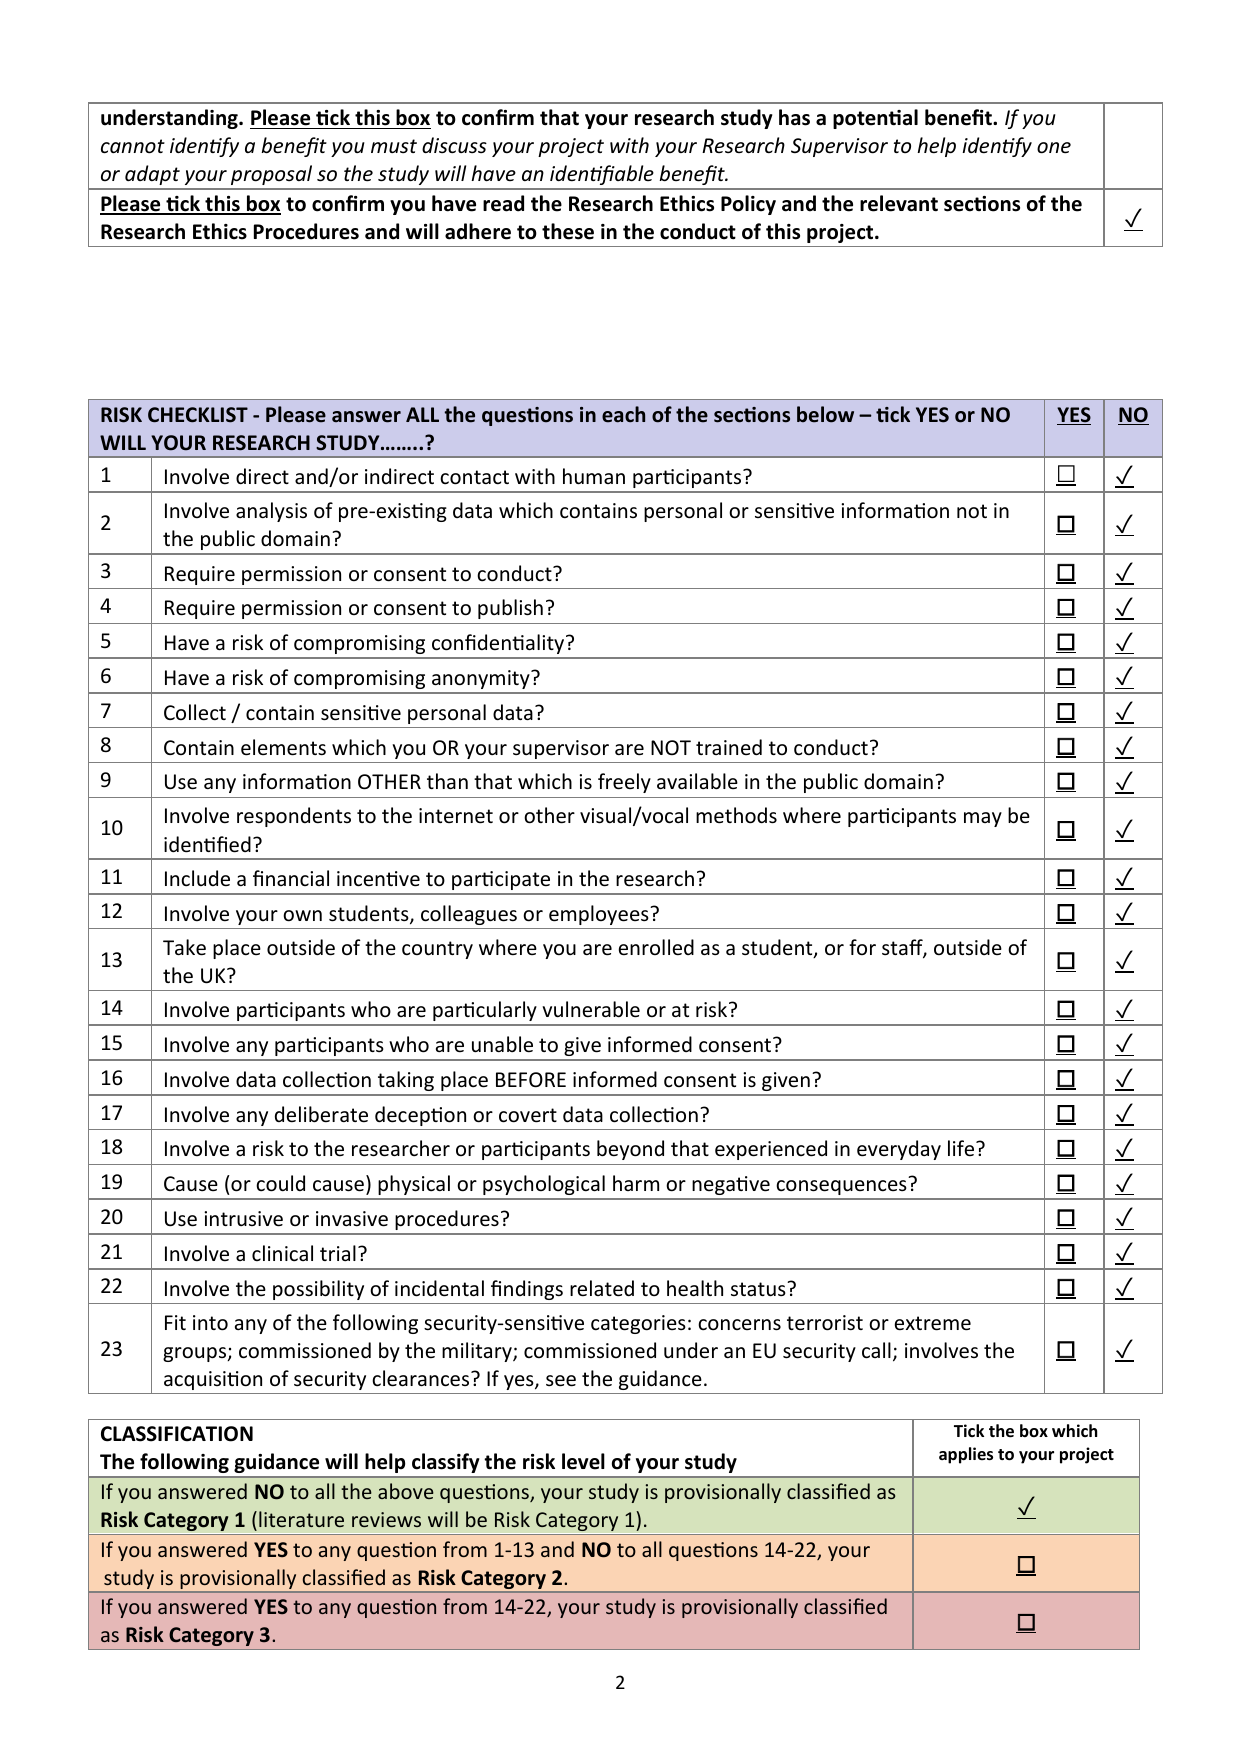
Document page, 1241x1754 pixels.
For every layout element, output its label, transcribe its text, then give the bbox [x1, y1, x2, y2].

table_header Tick the box which applies to your project [914, 1420, 1139, 1476]
table_cell ☐ [1045, 458, 1103, 491]
table_cell Involve your own students, colleagues or employees? [152, 895, 1044, 928]
table_cell ☐ [1045, 1165, 1103, 1198]
table_cell [89, 860, 151, 893]
table_cell ☐ [1045, 1304, 1103, 1392]
table_cell ☐ [1045, 694, 1103, 727]
table_cell Use intrusive or invasive procedures? [152, 1200, 1044, 1233]
table_cell ✓ [1105, 589, 1162, 622]
table_cell ✓ [1105, 728, 1162, 762]
table_cell ☐ [1045, 1026, 1103, 1059]
table_cell [89, 493, 151, 553]
table_header YES [1045, 400, 1103, 456]
table_cell Involve data collection taking place BEFORE informed consent is given? [152, 1061, 1044, 1094]
table_cell Require permission or consent to publish? [152, 589, 1044, 622]
table_cell ☐ [1045, 1061, 1103, 1094]
table_cell ✓ [1105, 860, 1162, 893]
table_cell Fit into any of the following security-sensitive categories: concerns terrorist or extreme groups; commissioned by the military; commissioned under an EU security call; involves the acquisition of security clearances? If yes, see the guidance. [152, 1304, 1044, 1392]
table_cell Please tick this box to confirm you have read the Research Ethics Policy and the relevant sections of the Research Ethics Procedures and will adhere to these in the conduct of this project. [89, 190, 1103, 246]
table_cell ✓ [1105, 929, 1162, 989]
table_cell [89, 1026, 151, 1059]
table_cell Include a financial incentive to participate in the research? [152, 860, 1044, 893]
table_header CLASSIFICATION The following guidance will help classify the risk level of your study [89, 1420, 912, 1476]
table_cell ☐ [1045, 589, 1103, 622]
table_cell [89, 1061, 151, 1094]
table_cell Involve participants who are particularly vulnerable or at risk? [152, 991, 1044, 1024]
table_cell [89, 1200, 151, 1233]
table_cell ☐ [1045, 1130, 1103, 1163]
table_cell ✓ [914, 1478, 1139, 1533]
table_cell If you answered YES to any question from 1-13 and NO to all questions 14-22, your study is provisionally classified as Risk Category 2. [89, 1535, 912, 1591]
table_cell ✓ [1105, 1304, 1162, 1392]
table_cell [89, 798, 151, 858]
table_cell Have a risk of compromising confidentiality? [152, 624, 1044, 657]
table_cell [89, 624, 151, 657]
table_cell ✓ [1105, 763, 1162, 796]
table_cell ☐ [1045, 493, 1103, 553]
table_cell Involve any participants who are unable to give informed consent? [152, 1026, 1044, 1059]
table_cell ✓ [1105, 659, 1162, 692]
table_cell ✓ [1105, 624, 1162, 657]
table_cell [89, 1235, 151, 1268]
table_cell If you answered YES to any question from 14-22, your study is provisionally classified as Risk Category 3. [89, 1593, 912, 1649]
table_cell ✓ [1105, 694, 1162, 727]
table_cell Involve a risk to the researcher or participants beyond that experienced in everyday life? [152, 1130, 1044, 1163]
table_cell ✓ [1105, 991, 1162, 1024]
table_cell Contain elements which you OR your supervisor are NOT trained to conduct? [152, 728, 1044, 762]
table_cell If you answered NO to all the above questions, your study is provisionally classified as Risk Category 1 (literature reviews will be Risk Category 1). [89, 1478, 912, 1533]
table_cell ✓ [1105, 1061, 1162, 1094]
table_cell ☐ [1045, 1096, 1103, 1129]
table_cell ✓ [1105, 190, 1162, 246]
table_cell ✓ [1105, 493, 1162, 553]
table_cell Collect / contain sensitive personal data? [152, 694, 1044, 727]
table_cell [89, 763, 151, 796]
table_cell Take place outside of the country where you are enrolled as a student, or for staff, outside of the UK? [152, 929, 1044, 989]
table_cell ☐ [1045, 991, 1103, 1024]
table_cell ✓ [1105, 458, 1162, 491]
table_cell ☐ [1045, 798, 1103, 858]
table_cell ☐ [914, 1535, 1139, 1591]
table_cell [89, 895, 151, 928]
table_cell ✓ [1105, 1130, 1162, 1163]
table_cell [89, 929, 151, 989]
table_cell Involve direct and/or indirect contact with human participants? [152, 458, 1044, 491]
table_cell ✓ [1105, 1270, 1162, 1303]
table_cell Involve any deliberate deception or covert data collection? [152, 1096, 1044, 1129]
table_cell ☐ [1045, 659, 1103, 692]
table_cell Involve a clinical trial? [152, 1235, 1044, 1268]
table_cell [89, 659, 151, 692]
table_cell ☐ [1045, 929, 1103, 989]
table_cell Require permission or consent to conduct? [152, 555, 1044, 588]
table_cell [89, 104, 1103, 188]
table_header RISK CHECKLIST - Please answer ALL the questions in each of the sections below – tick YES or NO WILL YOUR RESEARCH STUDY……..? [89, 400, 1044, 456]
table_cell ✓ [1105, 895, 1162, 928]
table_cell ☐ [1045, 895, 1103, 928]
table_cell [89, 1130, 151, 1163]
table_cell [89, 991, 151, 1024]
table_cell ✓ [1105, 104, 1162, 188]
table_cell ☐ [1045, 860, 1103, 893]
table_cell ✓ [1105, 798, 1162, 858]
table_cell Cause (or could cause) physical or psychological harm or negative consequences? [152, 1165, 1044, 1198]
table_cell Involve the possibility of incidental findings related to health status? [152, 1270, 1044, 1303]
table_cell ☐ [1045, 624, 1103, 657]
table_cell ☐ [1045, 555, 1103, 588]
table_cell ☐ [1045, 1270, 1103, 1303]
table_cell [89, 555, 151, 588]
table_cell ✓ [1105, 1165, 1162, 1198]
table_cell [89, 694, 151, 727]
table_cell Use any information OTHER than that which is freely available in the public domain? [152, 763, 1044, 796]
table_cell [89, 1270, 151, 1303]
table_cell [89, 728, 151, 762]
table_cell Have a risk of compromising anonymity? [152, 659, 1044, 692]
table_cell ☐ [1045, 763, 1103, 796]
table_cell ☐ [914, 1593, 1139, 1649]
table_cell ✓ [1105, 1235, 1162, 1268]
table_cell ✓ [1105, 555, 1162, 588]
table_cell ☐ [1045, 728, 1103, 762]
table_cell ✓ [1105, 1096, 1162, 1129]
table_cell [89, 589, 151, 622]
table_cell [89, 1304, 151, 1392]
table_cell [89, 1096, 151, 1129]
table_header NO [1105, 400, 1162, 456]
table_cell [89, 1165, 151, 1198]
table_cell Involve analysis of pre-existing data which contains personal or sensitive information not in the public domain? [152, 493, 1044, 553]
table_cell ☐ [1045, 1200, 1103, 1233]
table_cell [89, 458, 151, 491]
table_cell ✓ [1105, 1026, 1162, 1059]
table_cell ☐ [1045, 1235, 1103, 1268]
table_cell ✓ [1105, 1200, 1162, 1233]
table_cell Involve respondents to the internet or other visual/vocal methods where participants may be identified? [152, 798, 1044, 858]
